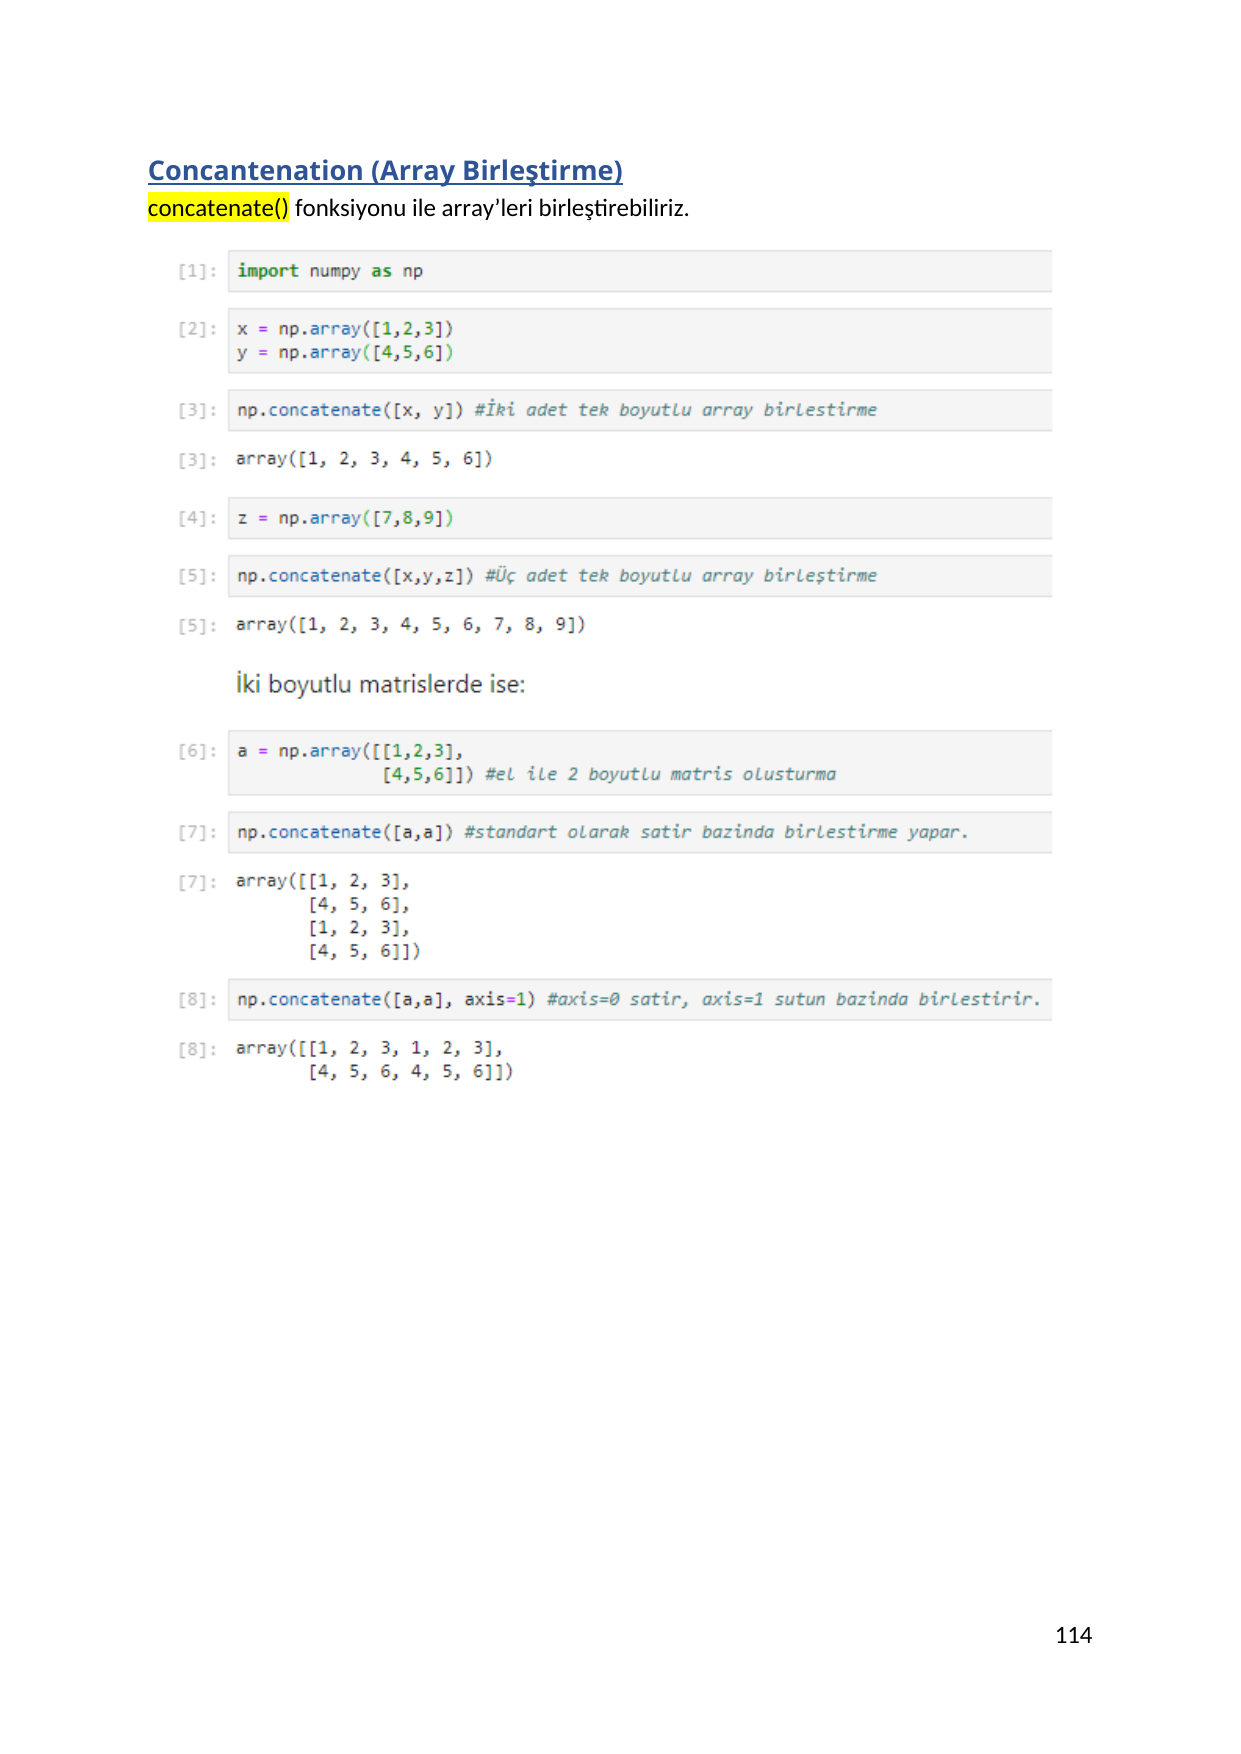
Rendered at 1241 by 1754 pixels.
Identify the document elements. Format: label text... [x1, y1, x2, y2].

picture [147, 241, 1053, 1093]
text concatenate() fonksiyonu ile array’leri birleştirebiliriz. [289, 192, 1092, 222]
subtitle Concantenation (Array Birleştirme) [148, 152, 1092, 189]
